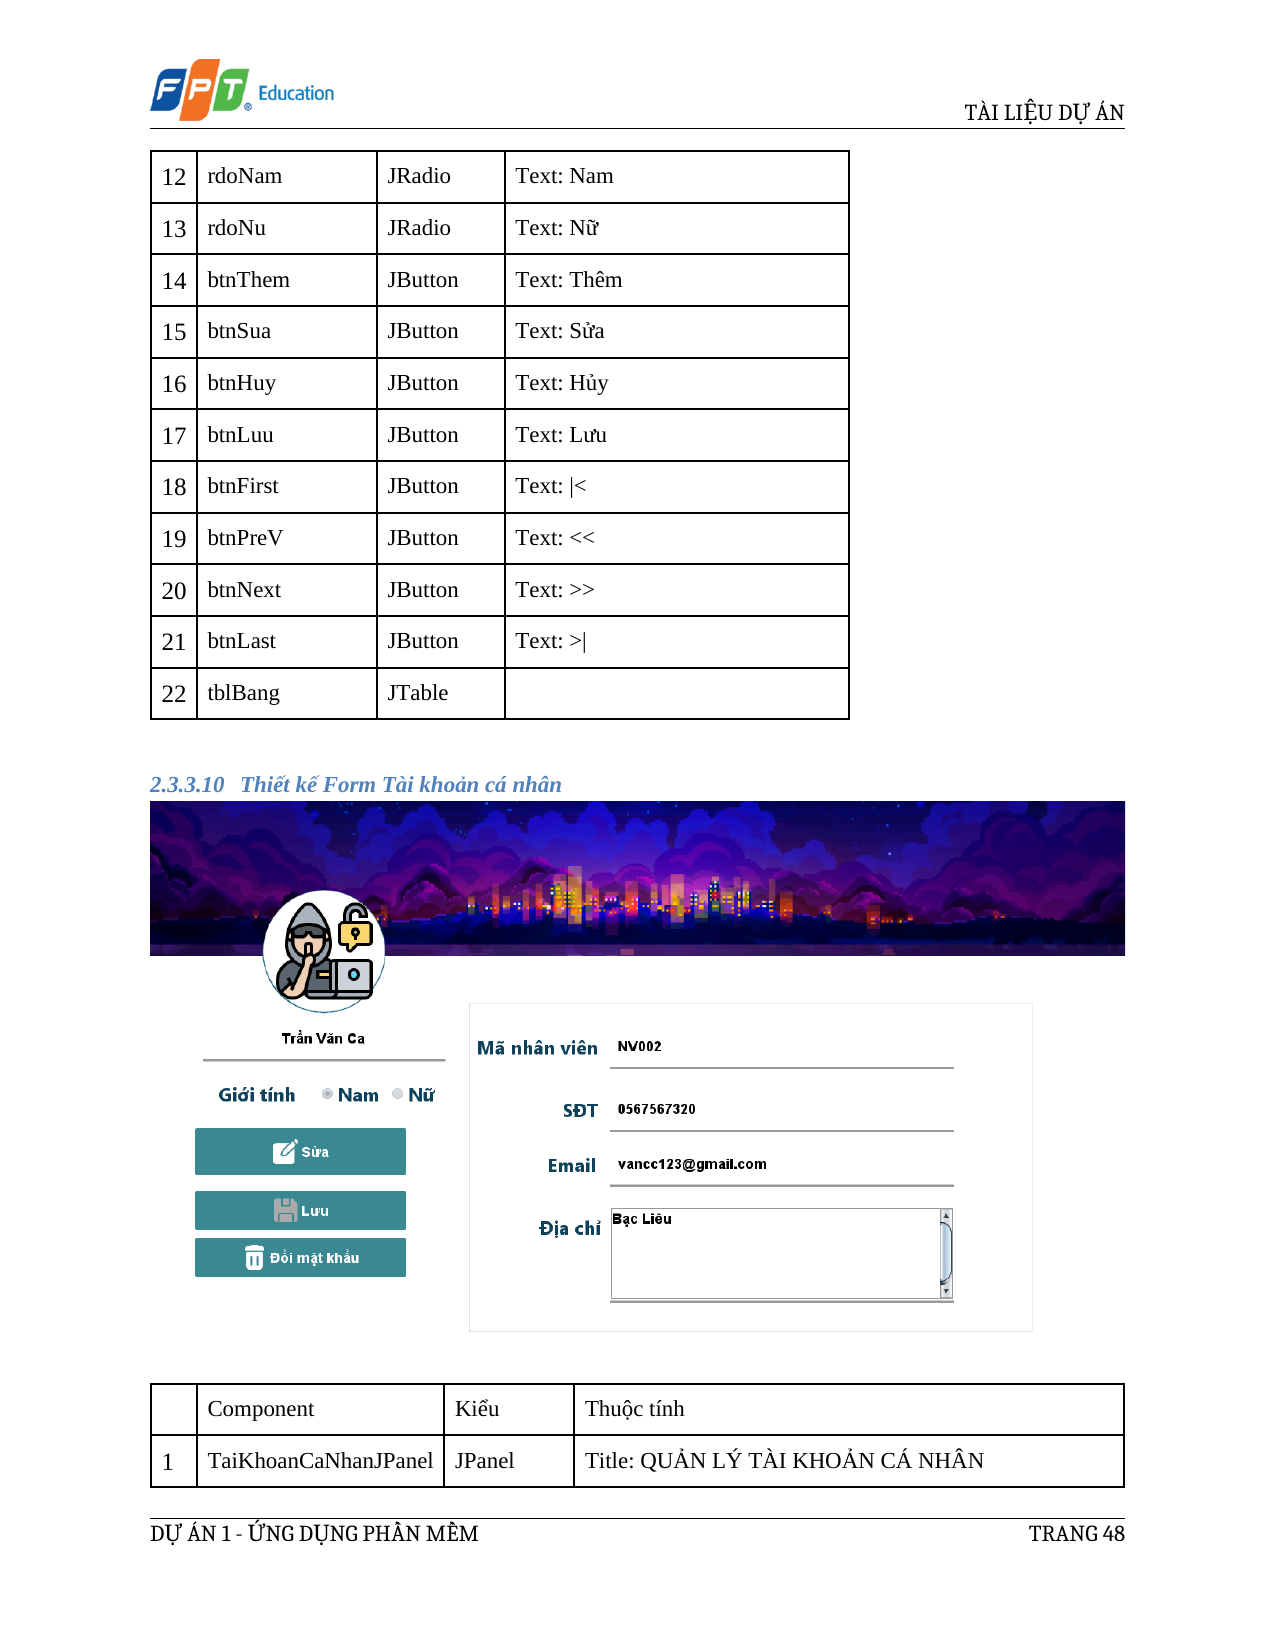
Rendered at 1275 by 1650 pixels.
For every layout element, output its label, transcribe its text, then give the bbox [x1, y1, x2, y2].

table_cell Text: >| [506, 617, 848, 667]
table_cell JButton [378, 255, 504, 305]
table_cell Text: Hủy [506, 359, 848, 408]
table_cell Text: Nữ [506, 204, 848, 253]
table_cell Text: Nam [506, 152, 848, 202]
picture [150, 801, 1125, 1358]
table_cell btnThem [198, 255, 376, 305]
table_cell Text: >> [506, 565, 848, 615]
table_cell btnLast [198, 617, 376, 667]
table_cell rdoNam [198, 152, 376, 202]
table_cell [575, 1436, 1123, 1486]
table_cell 12 [152, 152, 196, 202]
table_cell JButton [378, 359, 504, 408]
table_cell JRadio [378, 204, 504, 253]
table_cell btnHuy [198, 359, 376, 408]
table_cell btnSua [198, 307, 376, 357]
table_cell btnPreV [198, 514, 376, 563]
table_cell JRadio [378, 152, 504, 202]
table_cell Text: |< [506, 462, 848, 512]
table_cell btnLuu [198, 410, 376, 460]
table_header [152, 1385, 196, 1434]
table_cell [506, 669, 848, 718]
table_cell 15 [152, 307, 196, 357]
table_cell JPanel [445, 1436, 573, 1486]
table_cell JTable [378, 669, 504, 718]
table_header Component [198, 1385, 443, 1434]
table_cell Text: << [506, 514, 848, 563]
table_cell JButton [378, 462, 504, 512]
table_cell 16 [152, 359, 196, 408]
subtitle Thiết kế Form Tài khoản cá nhân [150, 771, 1125, 798]
table_cell 14 [152, 255, 196, 305]
table_cell 20 [152, 565, 196, 615]
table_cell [198, 1436, 443, 1486]
table_cell JButton [378, 514, 504, 563]
table_cell tblBang [198, 669, 376, 718]
table_cell Text: Lưu [506, 410, 848, 460]
table_cell 18 [152, 462, 196, 512]
table_cell 21 [152, 617, 196, 667]
table_cell 22 [152, 669, 196, 718]
picture [150, 59, 336, 121]
table_cell Text: Sửa [506, 307, 848, 357]
table_cell JButton [378, 565, 504, 615]
table_header Thuộc tính [575, 1385, 1123, 1434]
table_cell 1 [152, 1436, 196, 1486]
table_cell btnNext [198, 565, 376, 615]
table_cell Text: Thêm [506, 255, 848, 305]
table_cell JButton [378, 410, 504, 460]
table_cell btnFirst [198, 462, 376, 512]
table_cell 17 [152, 410, 196, 460]
table_cell 19 [152, 514, 196, 563]
table_cell JButton [378, 617, 504, 667]
table_cell rdoNu [198, 204, 376, 253]
table_header Kiểu [445, 1385, 573, 1434]
table_cell JButton [378, 307, 504, 357]
table_cell 13 [152, 204, 196, 253]
